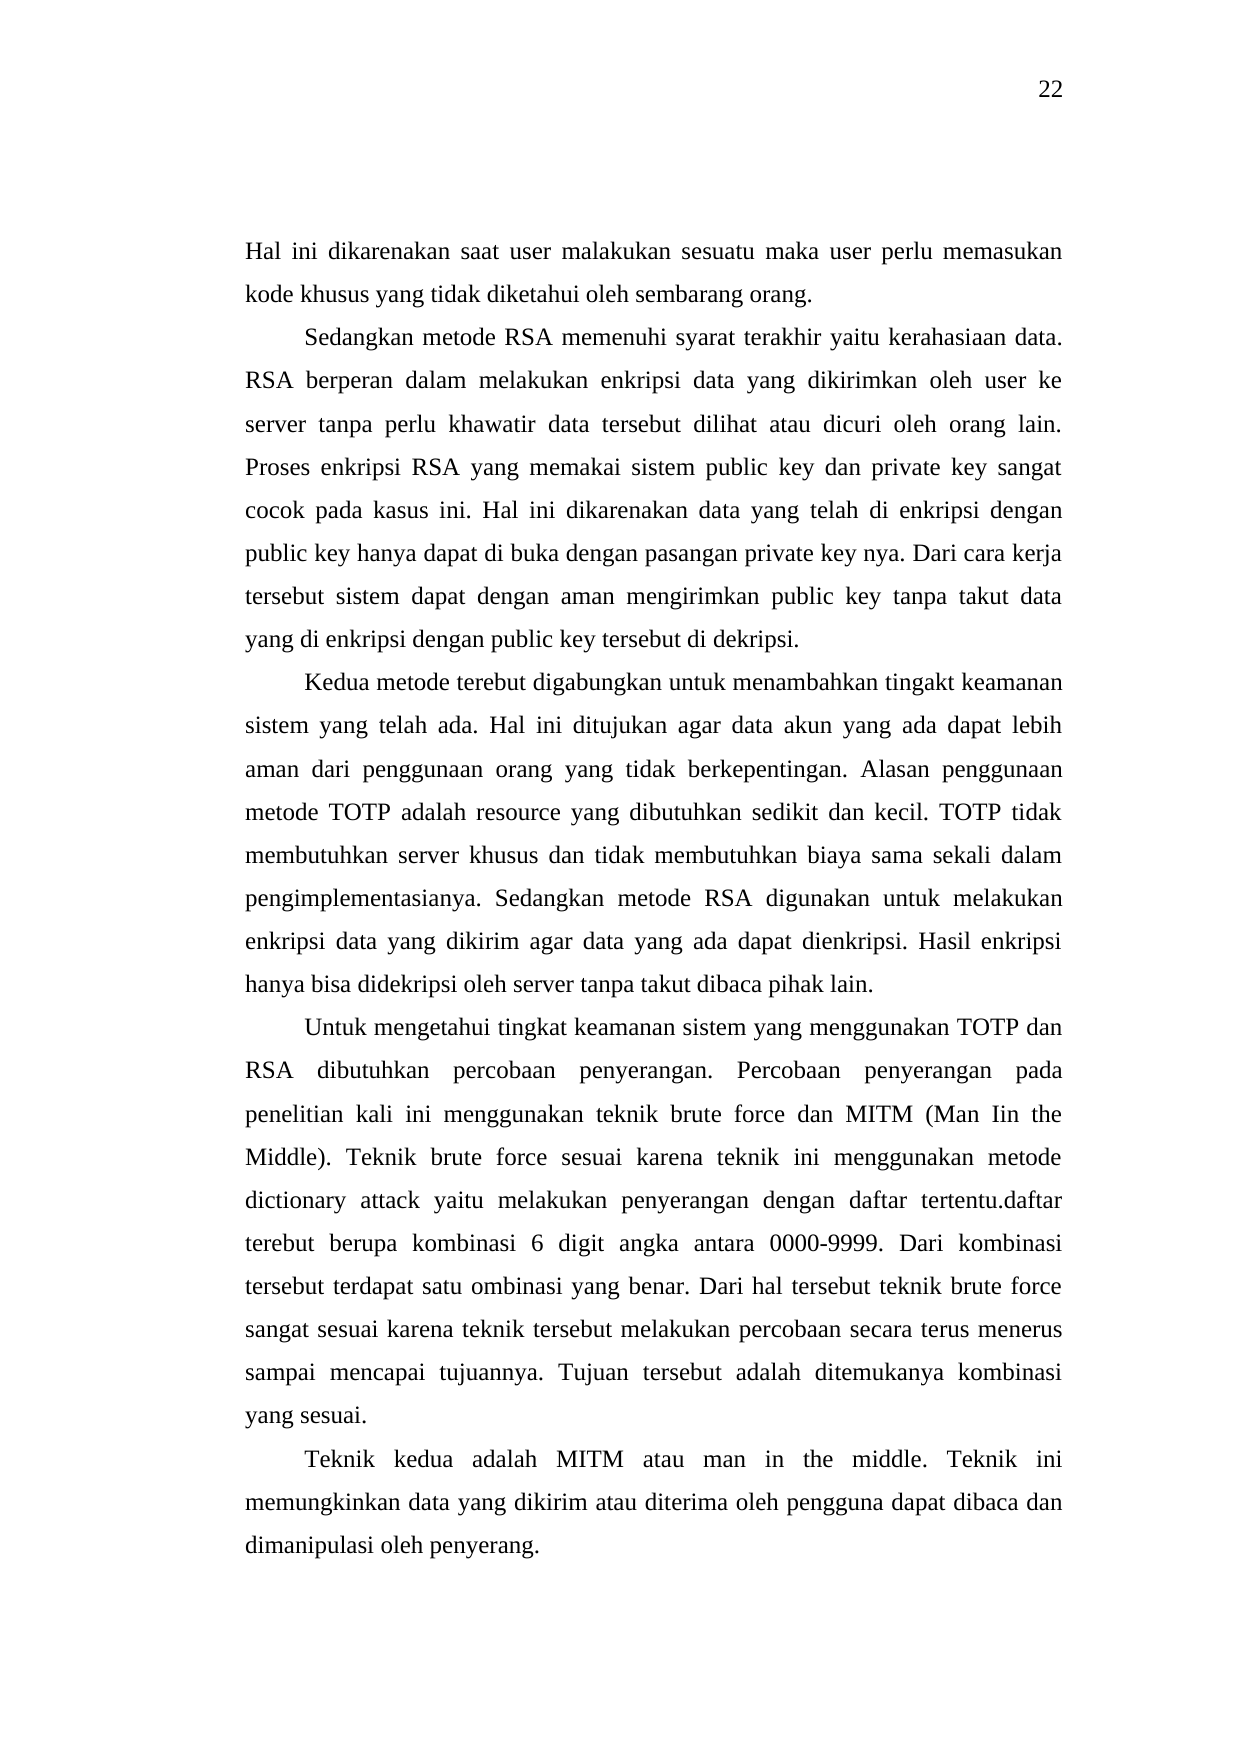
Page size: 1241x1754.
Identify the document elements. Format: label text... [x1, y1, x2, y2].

text Teknik kedua adalah MITM atau man in the middle. Teknik ini memungkinkan data yang dikirim atau diterima oleh pengguna dapat dibaca dan dimanipulasi oleh penyerang. [245, 1444, 1063, 1559]
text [245, 236, 1063, 308]
text Untuk mengetahui tingkat keamanan sistem yang menggunakan TOTP dan RSA dibutuhkan percobaan penyerangan. Percobaan penyerangan pada penelitian kali ini menggunakan teknik brute force dan MITM (Man Iin the Middle). Teknik brute force sesuai karena teknik ini menggunakan metode dictionary attack yaitu melakukan penyerangan dengan daftar tertentu.daftar terebut berupa kombinasi 6 digit angka antara 0000-9999. Dari kombinasi tersebut terdapat satu ombinasi yang benar. Dari hal tersebut teknik brute force sangat sesuai karena teknik tersebut melakukan percobaan secara terus menerus sampai mencapai tujuannya. Tujuan tersebut adalah ditemukanya kombinasi yang sesuai. [245, 1012, 1063, 1429]
text Sedangkan metode RSA memenuhi syarat terakhir yaitu kerahasiaan data. RSA berperan dalam melakukan enkripsi data yang dikirimkan oleh user ke server tanpa perlu khawatir data tersebut dilihat atau dicuri oleh orang lain. Proses enkripsi RSA yang memakai sistem public key dan private key sangat cocok pada kasus ini. Hal ini dikarenakan data yang telah di enkripsi dengan public key hanya dapat di buka dengan pasangan private key nya. Dari cara kerja tersebut sistem dapat dengan aman mengirimkan public key tanpa takut data yang di enkripsi dengan public key tersebut di dekripsi. [245, 322, 1063, 653]
text Kedua metode terebut digabungkan untuk menambahkan tingakt keamanan sistem yang telah ada. Hal ini ditujukan agar data akun yang ada dapat lebih aman dari penggunaan orang yang tidak berkepentingan. Alasan penggunaan metode TOTP adalah resource yang dibutuhkan sedikit dan kecil. TOTP tidak membutuhkan server khusus dan tidak membutuhkan biaya sama sekali dalam pengimplementasianya. Sedangkan metode RSA digunakan untuk melakukan enkripsi data yang dikirim agar data yang ada dapat dienkripsi. Hasil enkripsi hanya bisa didekripsi oleh server tanpa takut dibaca pihak lain. [245, 667, 1063, 998]
